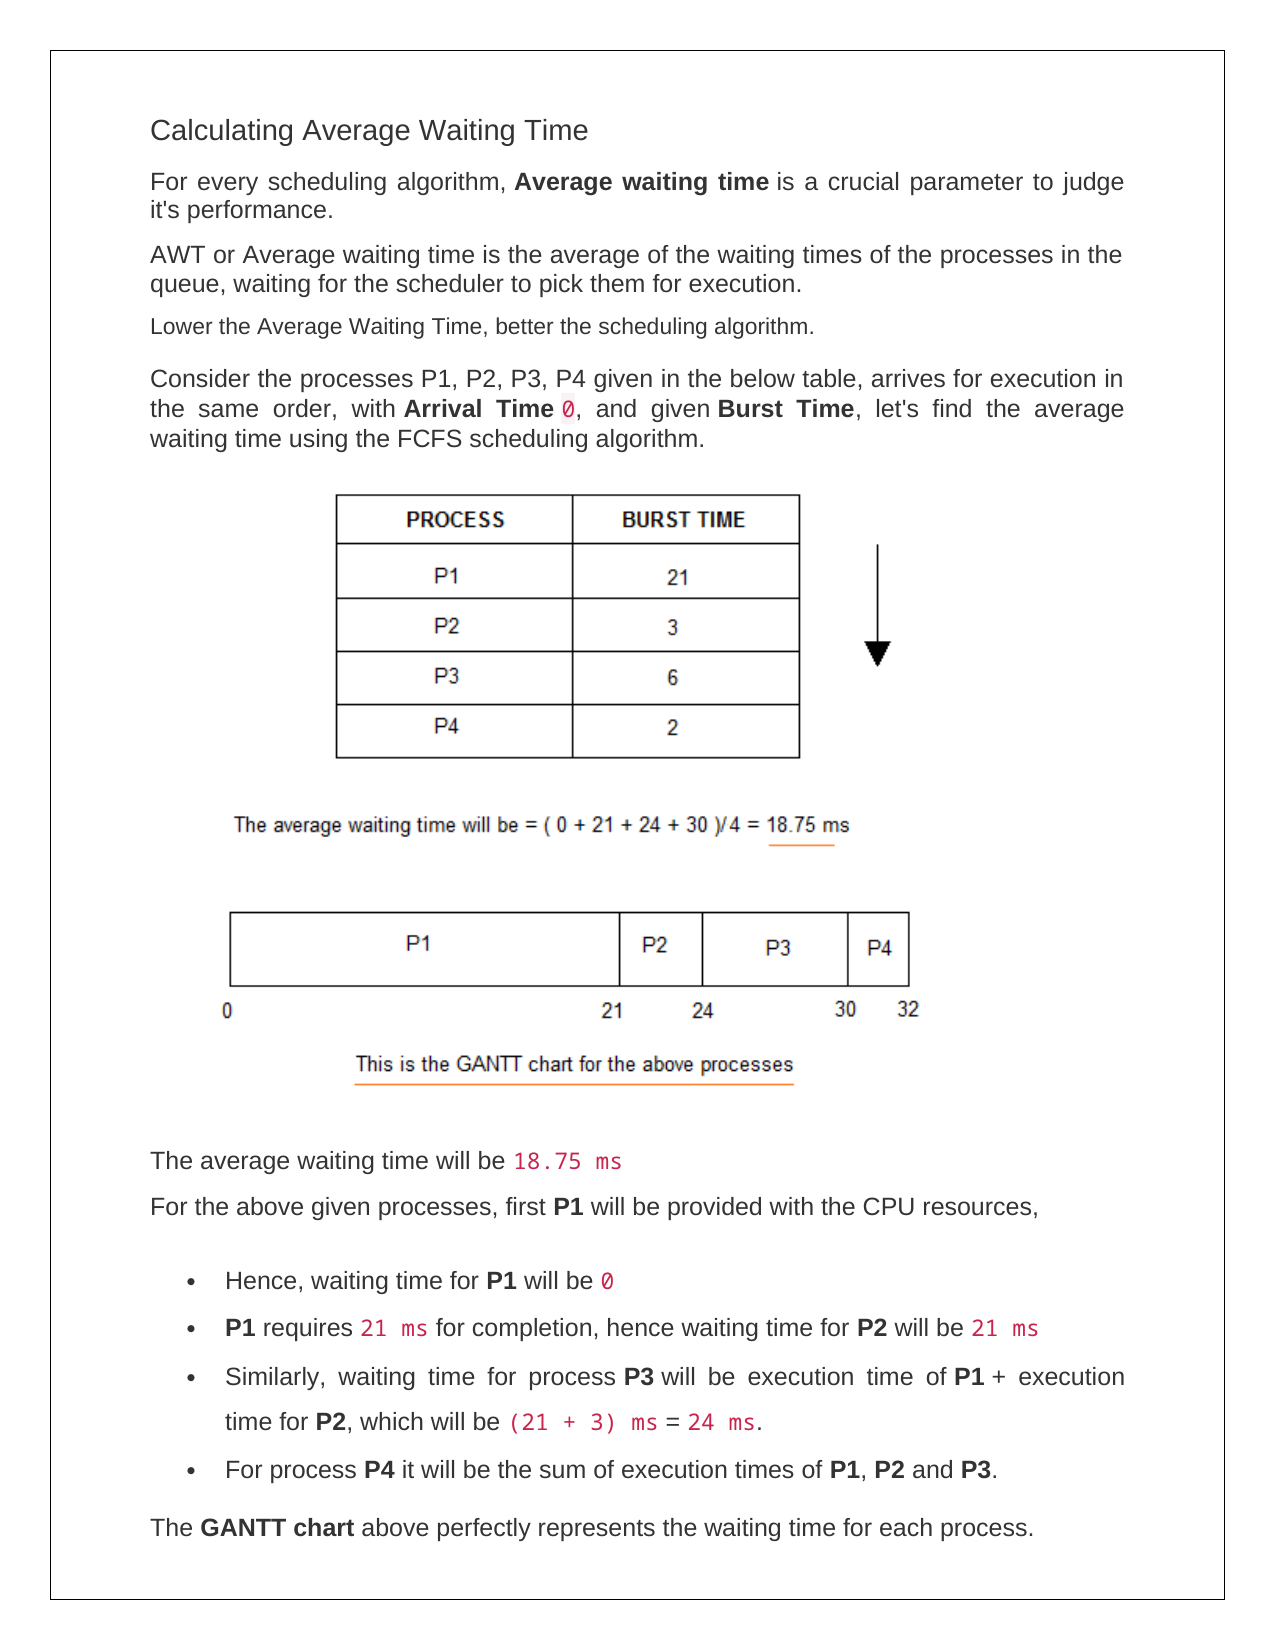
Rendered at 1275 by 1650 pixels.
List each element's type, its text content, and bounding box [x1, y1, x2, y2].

subtitle Calculating Average Waiting Time [150, 112, 1125, 146]
picture [150, 468, 1010, 1120]
text For every scheduling algorithm, Average waiting time is a crucial parameter to judge it's performance. [150, 167, 1125, 224]
text Consider the processes P1, P2, P3, P4 given in the below table, arrives for execution in the same order, with Arrival Time 0, and given Burst Time, let's find the average waiting time using the FCFS scheduling algorithm. [150, 364, 1125, 453]
text The GANTT chart above perfectly represents the waiting time for each process. [150, 1513, 1125, 1542]
list Similarly, waiting time for process P3 will be execution time of P1 + execution time for P2, which will be (21 + 3) ms = 24 ms. [187, 1343, 1125, 1437]
list For process P4 it will be the sum of execution times of P1, P2 and P3. [187, 1437, 1125, 1484]
text AWT or Average waiting time is the average of the waiting times of the processes in the queue, waiting for the scheduler to pick them for execution. [150, 240, 1125, 297]
text For the above given processes, first P1 will be provided with the CPU resources, [150, 1192, 1125, 1221]
list Hence, waiting time for P1 will be 0 [187, 1250, 1125, 1297]
text Lower the Average Waiting Time, better the scheduling algorithm. [150, 313, 1125, 339]
text The average waiting time will be 18.75 ms [150, 1145, 1125, 1176]
list P1 requires 21 ms for completion, hence waiting time for P2 will be 21 ms [187, 1297, 1125, 1343]
